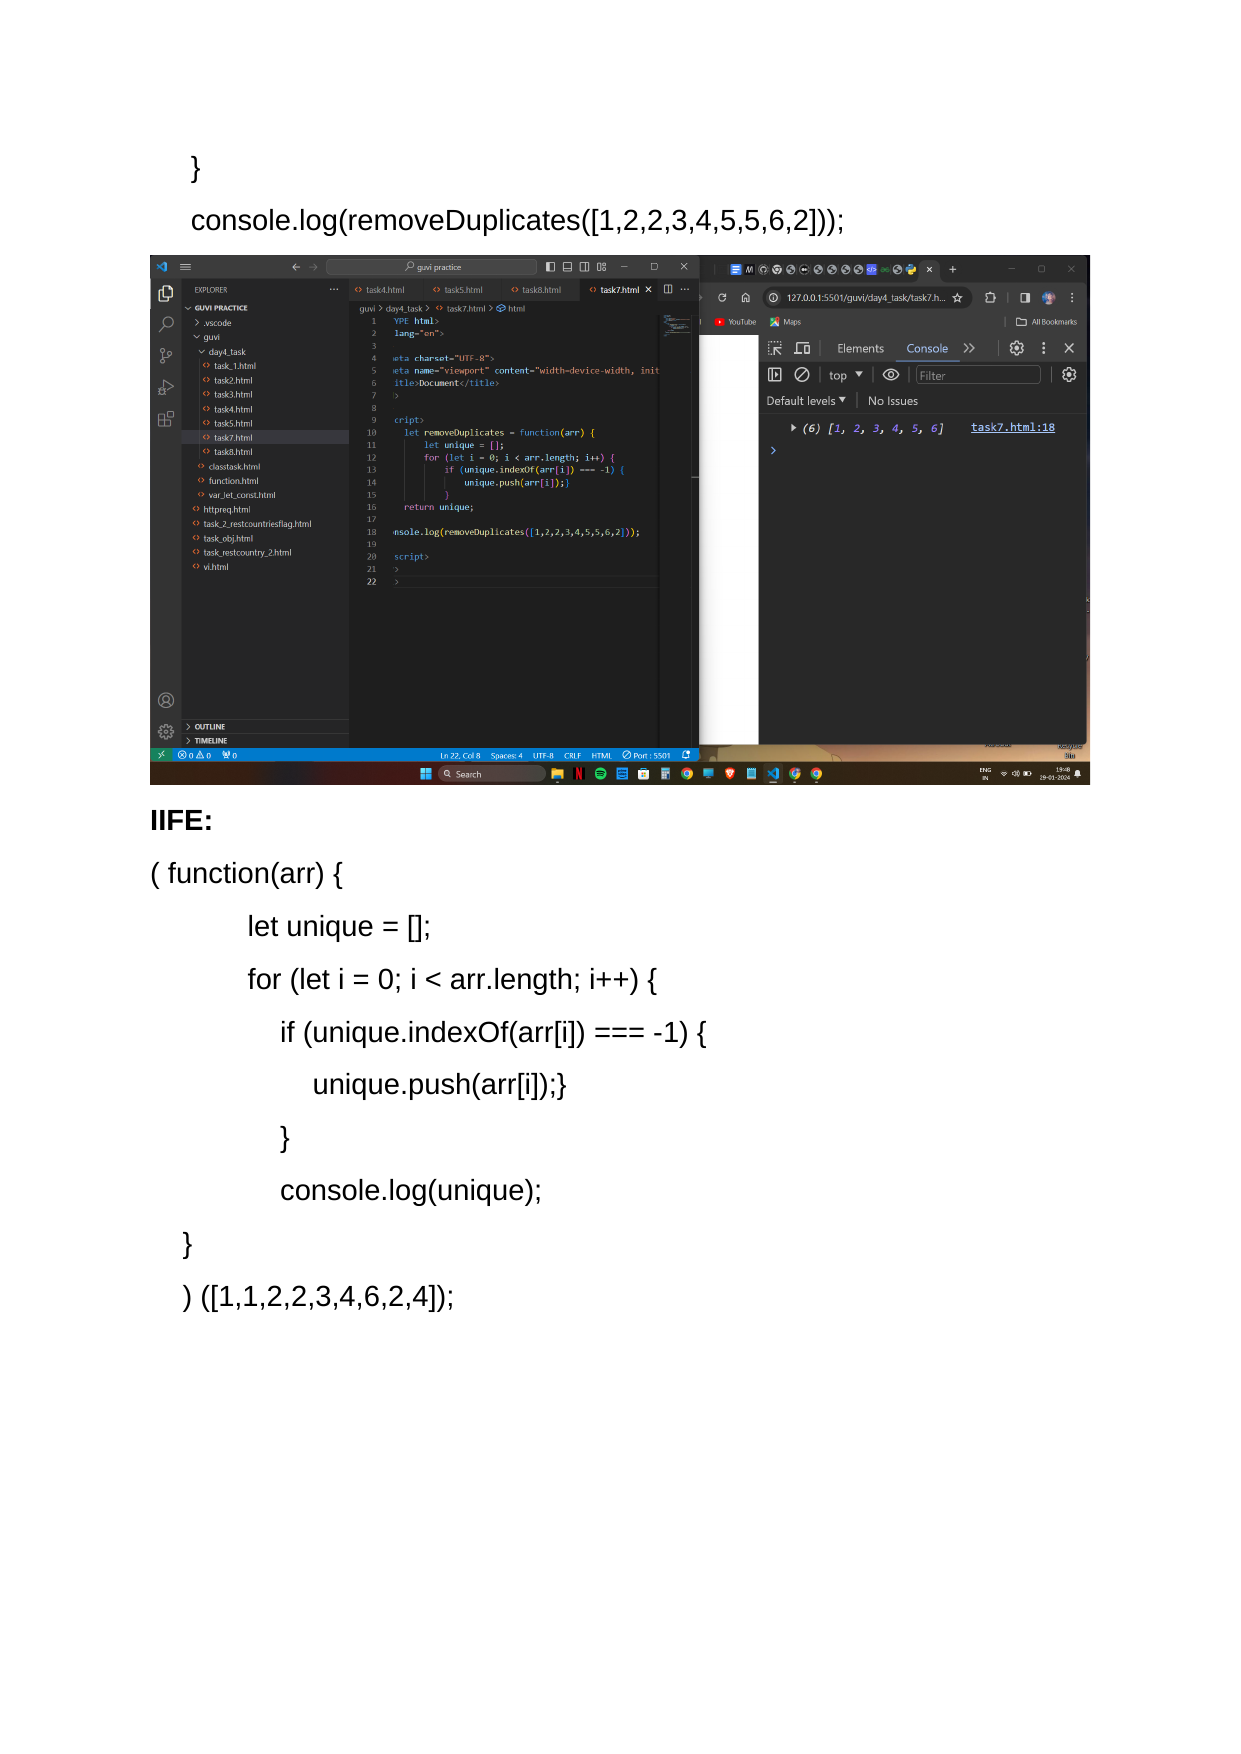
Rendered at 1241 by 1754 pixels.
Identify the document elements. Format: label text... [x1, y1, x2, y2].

text console.log(unique); [150, 1173, 1090, 1207]
text for (let i = 0; i < arr.length; i++) { [150, 962, 1090, 995]
text ) ([1,1,2,2,3,4,6,2,4]); [150, 1279, 1090, 1312]
text if (unique.indexOf(arr[i]) === -1) { [150, 1014, 1090, 1048]
text } [150, 150, 1090, 183]
text IIFE: [150, 803, 1090, 837]
text console.log(removeDuplicates([1,2,2,3,4,5,5,6,2])); [150, 203, 1090, 236]
text } [150, 1226, 1090, 1259]
text ( function(arr) { [150, 856, 1090, 890]
text unique.push(arr[i]);} [150, 1067, 1090, 1101]
picture [150, 255, 1091, 785]
text } [150, 1120, 1090, 1154]
text let unique = []; [150, 909, 1090, 942]
